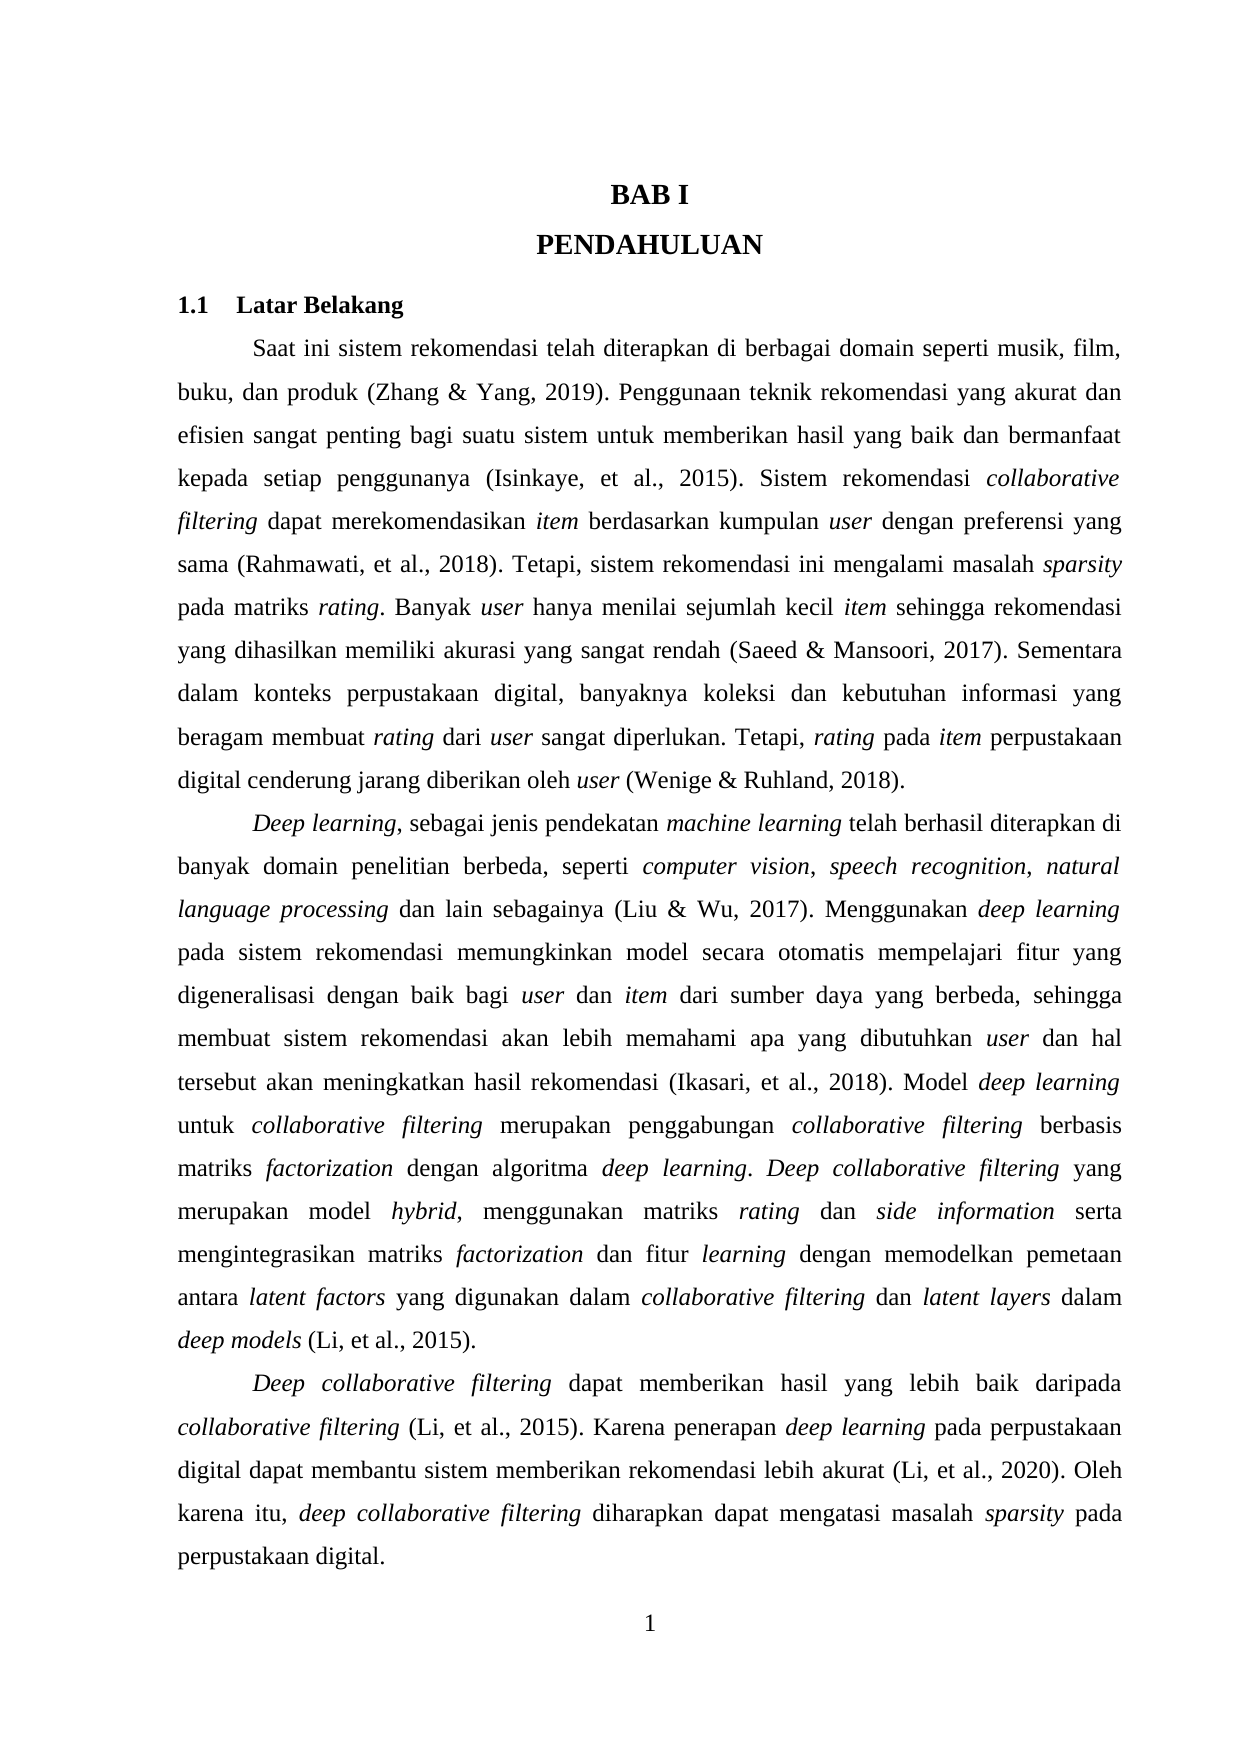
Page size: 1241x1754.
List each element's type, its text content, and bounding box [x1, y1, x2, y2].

text Deep learning, sebagai jenis pendekatan machine learning telah berhasil diterapkan di banyak domain penelitian berbeda, seperti computer vision, speech recognition, natural language processing dan lain sebagainya . Menggunakan deep learning pada sistem rekomendasi memungkinkan model secara otomatis mempelajari fitur yang digeneralisasi dengan baik bagi user dan item dari sumber daya yang berbeda, sehingga membuat sistem rekomendasi akan lebih memahami apa yang dibutuhkan user dan hal tersebut akan meningkatkan hasil rekomendasi . Model deep learning untuk collaborative filtering merupakan penggabungan collaborative filtering berbasis matriks factorization dengan algoritma deep learning. Deep collaborative filtering yang merupakan model hybrid, menggunakan matriks rating dan side information serta mengintegrasikan matriks factorization dan fitur learning dengan memodelkan pemetaan antara latent factors yang digunakan dalam collaborative filtering dan latent layers dalam deep models . [177, 808, 1122, 1354]
text Deep collaborative filtering dapat memberikan hasil yang lebih baik daripada collaborative filtering . Karena penerapan deep learning pada perpustakaan digital dapat membantu sistem memberikan rekomendasi lebih akurat . Oleh karena itu, deep collaborative filtering diharapkan dapat mengatasi masalah sparsity pada perpustakaan digital. [177, 1368, 1122, 1570]
subtitle BAB I PENDAHULUAN [177, 177, 1122, 261]
text Saat ini sistem rekomendasi telah diterapkan di berbagai domain seperti musik, film, buku, dan produk . Penggunaan teknik rekomendasi yang akurat dan efisien sangat penting bagi suatu sistem untuk memberikan hasil yang baik dan bermanfaat kepada setiap penggunanya . Sistem rekomendasi collaborative filtering dapat merekomendasikan item berdasarkan kumpulan user dengan preferensi yang sama . Tetapi, sistem rekomendasi ini mengalami masalah sparsity pada matriks rating. Banyak user hanya menilai sejumlah kecil item sehingga rekomendasi yang dihasilkan memiliki akurasi yang sangat rendah . Sementara dalam konteks perpustakaan digital, banyaknya koleksi dan kebutuhan informasi yang beragam membuat rating dari user sangat diperlukan. Tetapi, rating pada item perpustakaan digital cenderung jarang diberikan oleh user . [177, 333, 1122, 793]
subtitle Latar Belakang [177, 290, 1122, 319]
